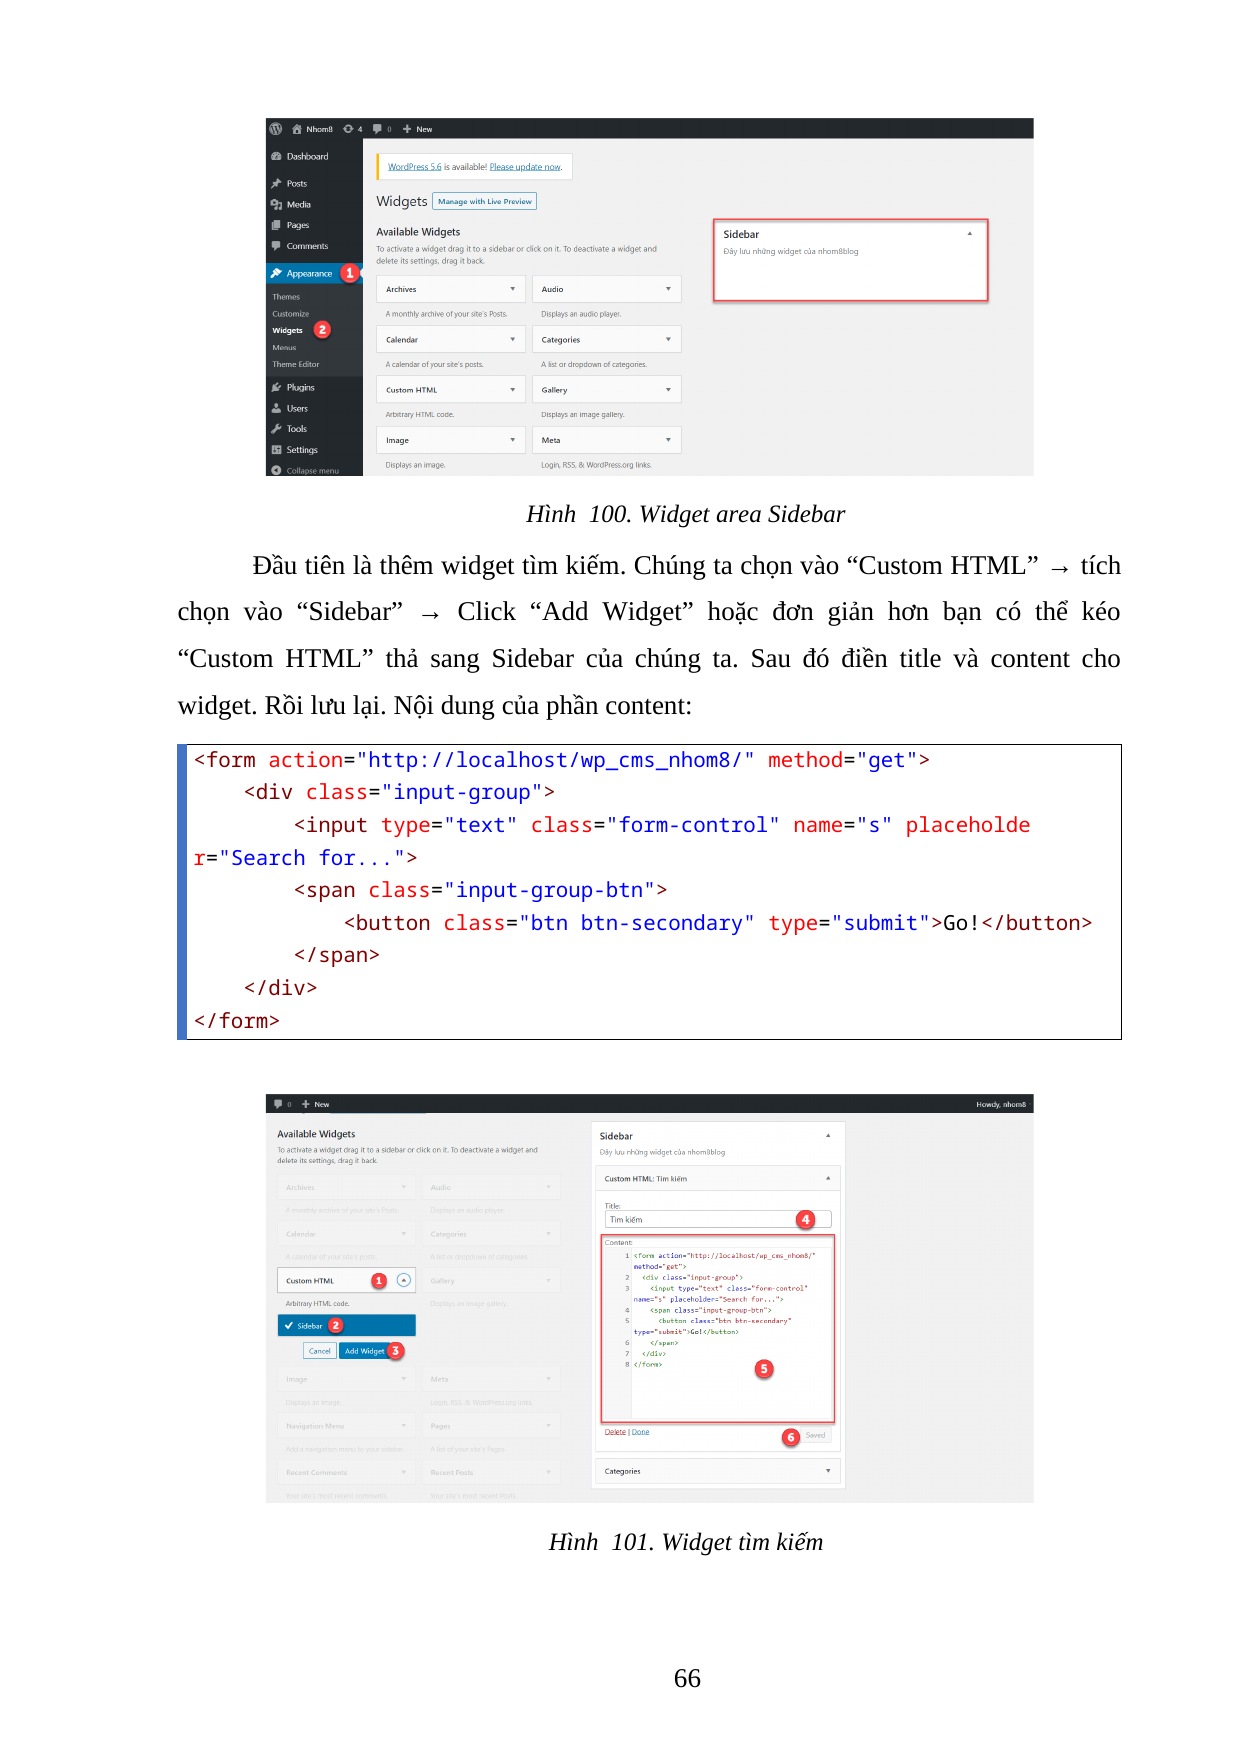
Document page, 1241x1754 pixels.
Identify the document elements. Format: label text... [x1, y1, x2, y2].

table_header <form action="http://localhost/wp_cms_nhom8/" method="get"> <div class="input-group"> <input type="text" class="form-control" name="s" placeholder="Search for..."> <span class="input-group-btn"> <button class="btn btn-secondary" type="submit">Go!</button> </span> </div> </form> [187, 745, 1121, 1039]
picture [265, 1094, 1034, 1503]
text Hình 101. Widget tìm kiếm [177, 1527, 1122, 1555]
text Đầu tiên là thêm widget tìm kiếm. Chúng ta chọn vào “Custom HTML” → tích chọn vào “Sidebar” → Click “Add Widget” hoặc đơn giản hơn bạn có thể kéo “Custom HTML” thả sang Sidebar của chúng ta. Sau đó điền title và content cho widget. Rồi lưu lại. Nội dung của phần content: [177, 549, 1122, 720]
picture [265, 118, 1034, 476]
text Hình 100. Widget area Sidebar [177, 499, 1122, 528]
